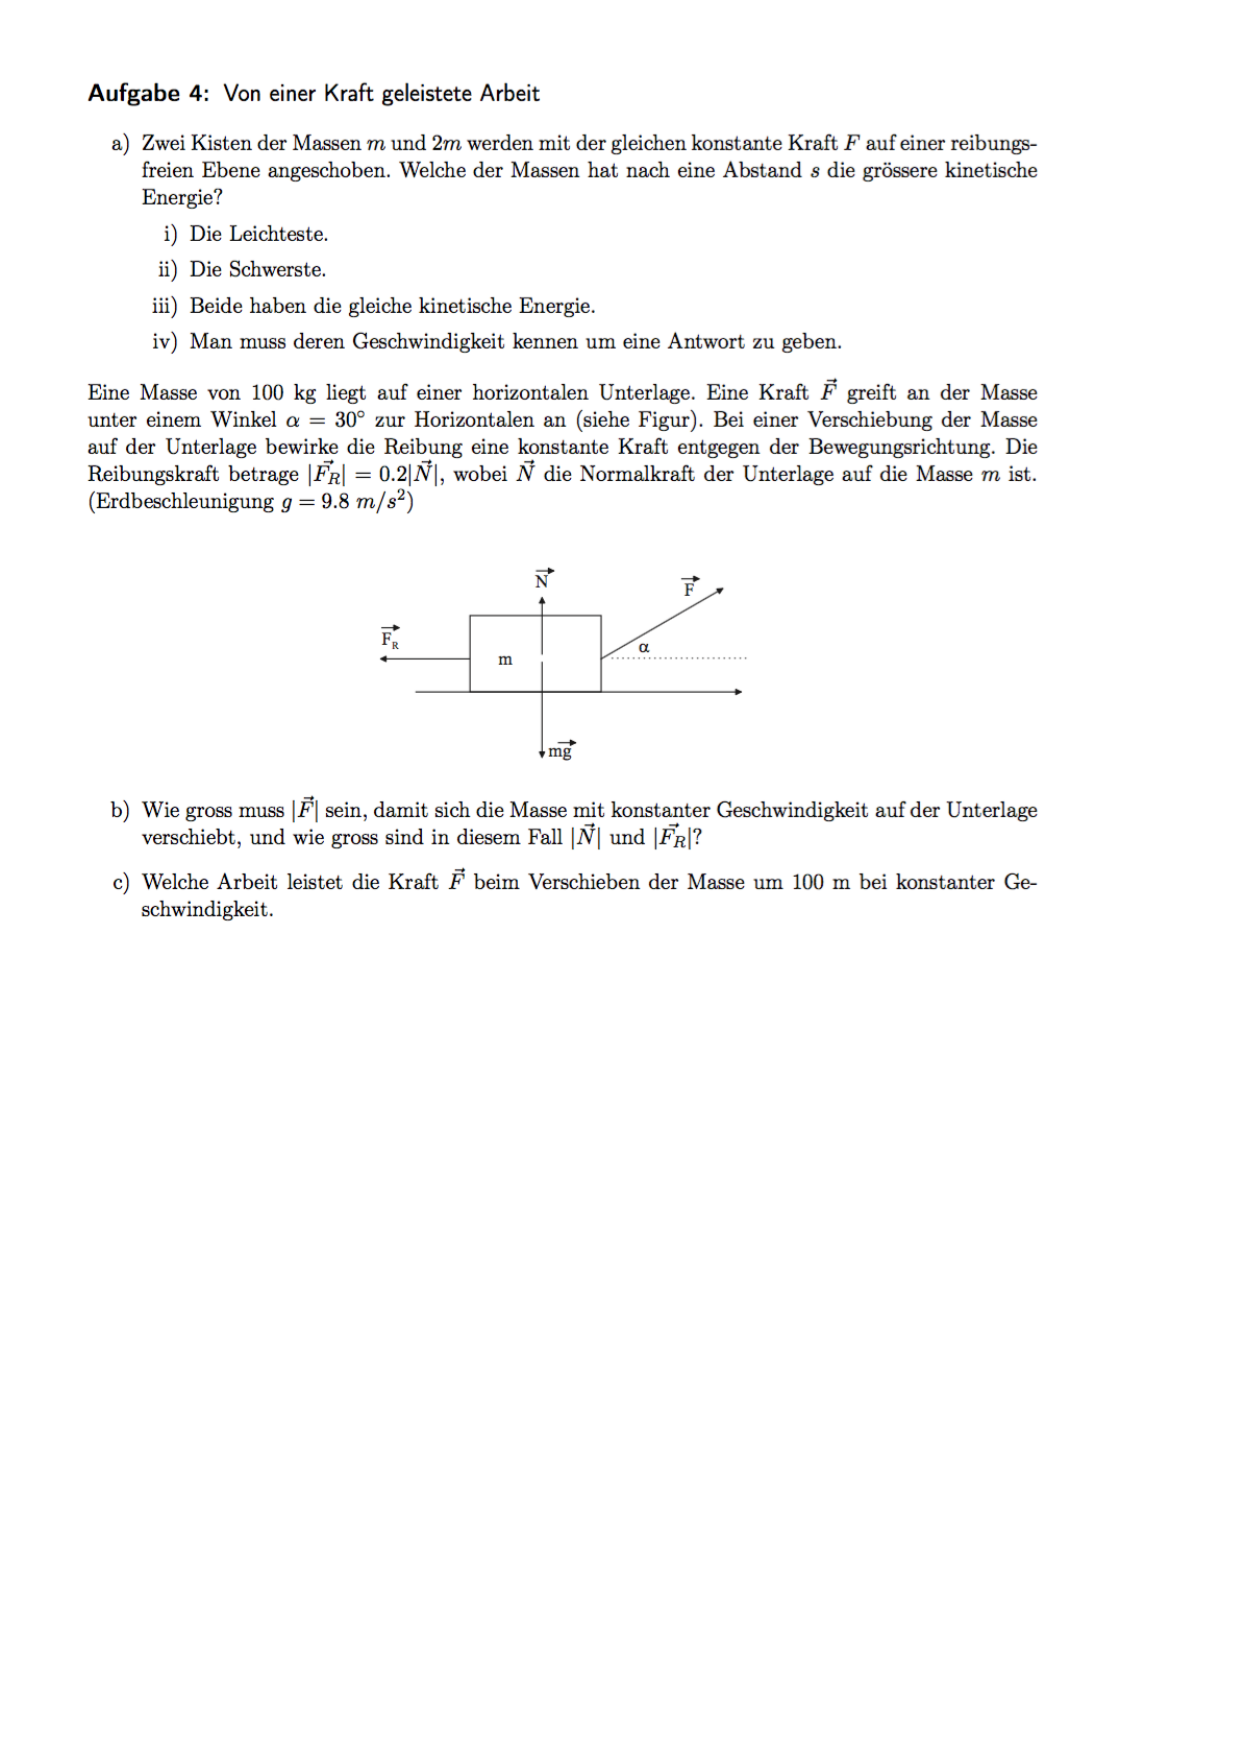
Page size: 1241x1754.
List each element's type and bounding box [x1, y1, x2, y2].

picture [75, 75, 1119, 957]
